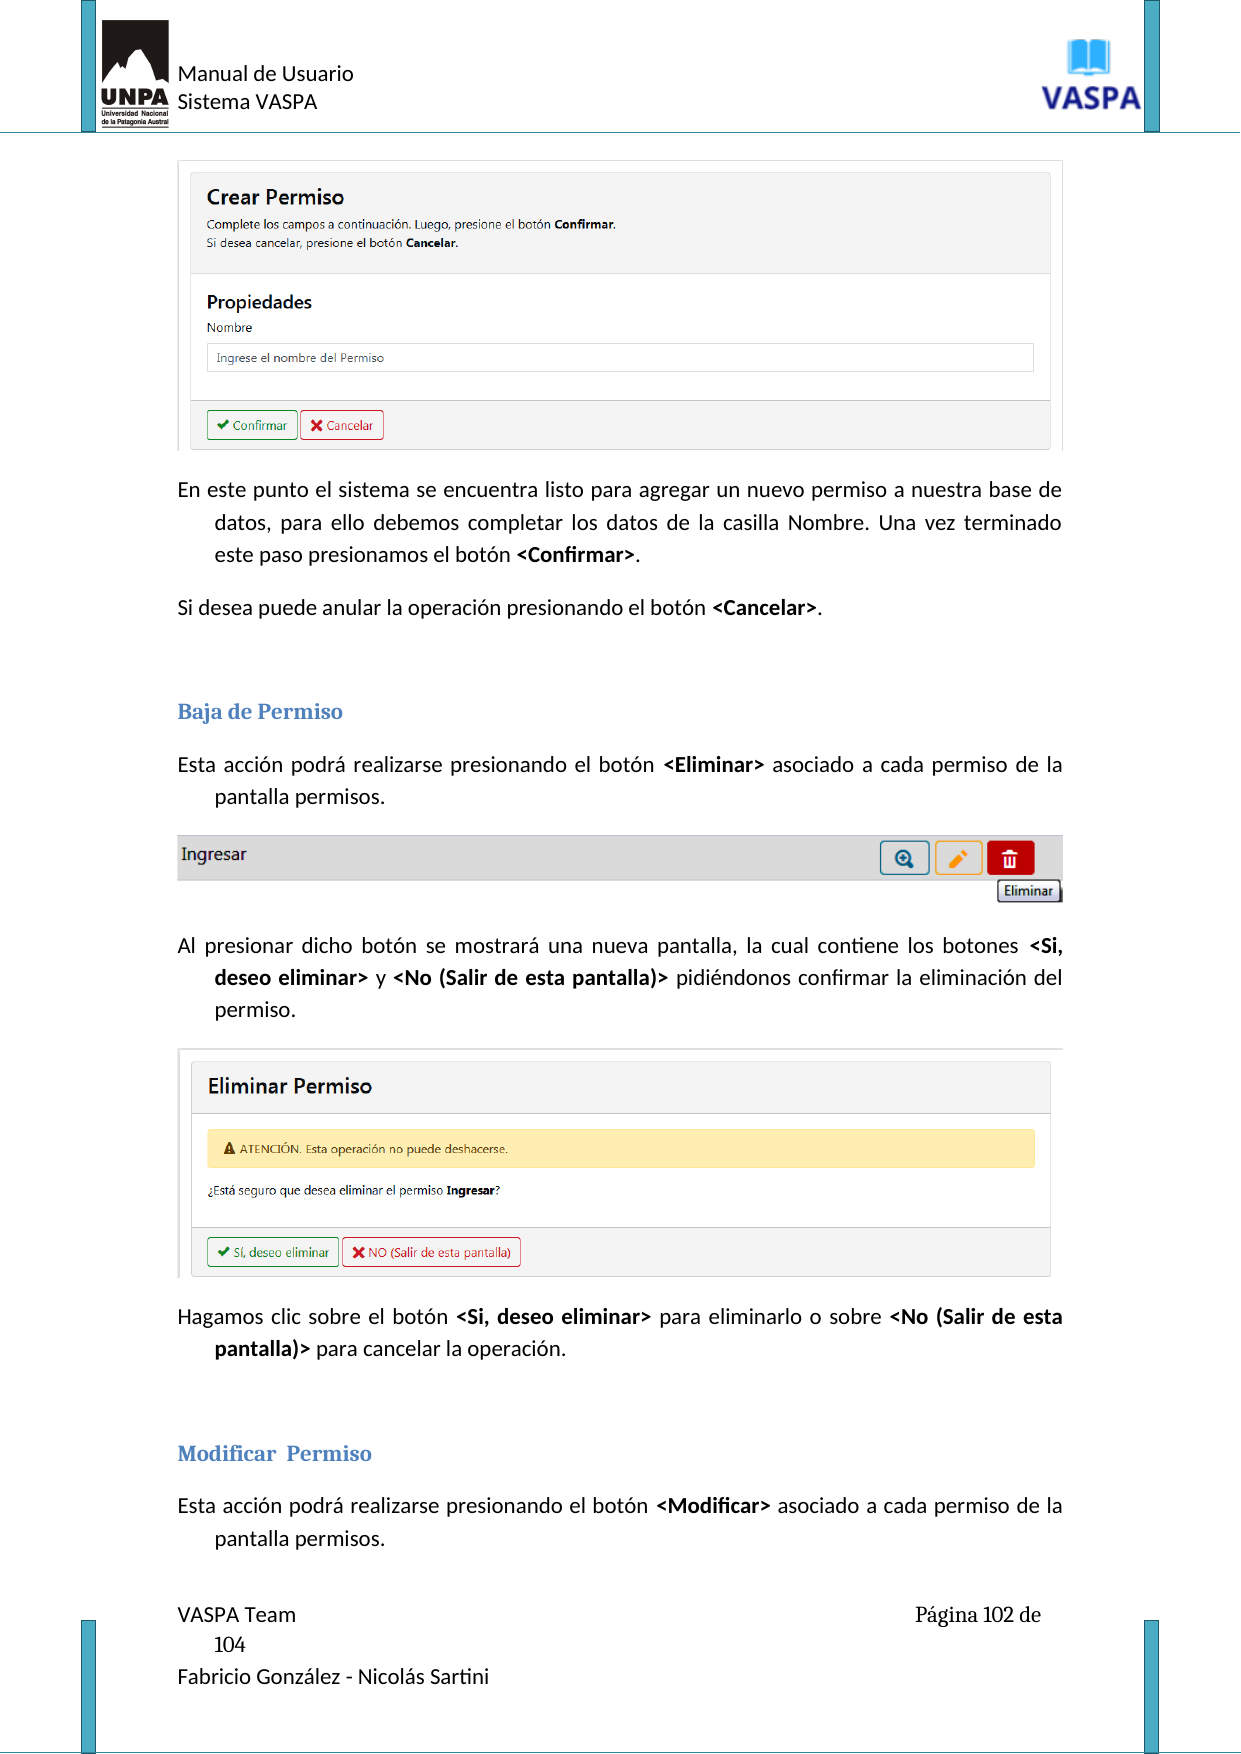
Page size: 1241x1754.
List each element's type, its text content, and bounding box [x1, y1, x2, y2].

text Baja de Permiso [177, 699, 1063, 725]
text Esta acción podrá realizarse presionando el botón <Modificar> asociado a cada permiso de la pantalla permisos. [177, 1492, 1063, 1552]
picture [100, 18, 170, 129]
picture [177, 1048, 1063, 1278]
text Al presionar dicho botón se mostrará una nueva pantalla, la cual contiene los botones <Si, deseo eliminar> y <No (Salir de esta pantalla)> pidiéndonos confirmar la eliminación del permiso. [177, 931, 1063, 1023]
picture [1036, 19, 1146, 129]
picture [177, 160, 1063, 451]
picture [177, 835, 1063, 907]
text En este punto el sistema se encuentra listo para agregar un nuevo permiso a nuestra base de datos, para ello debemos completar los datos de la casilla Nombre. Una vez terminado este paso presionamos el botón <Confirmar>. [177, 476, 1063, 568]
text Hagamos clic sobre el botón <Si, deseo eliminar> para eliminarlo o sobre <No (Salir de esta pantalla)> para cancelar la operación. [177, 1302, 1063, 1362]
text Modificar Permiso [177, 1441, 1063, 1467]
text Si desea puede anular la operación presionando el botón <Cancelar>. [177, 593, 1063, 621]
text Esta acción podrá realizarse presionando el botón <Eliminar> asociado a cada permiso de la pantalla permisos. [177, 750, 1063, 810]
